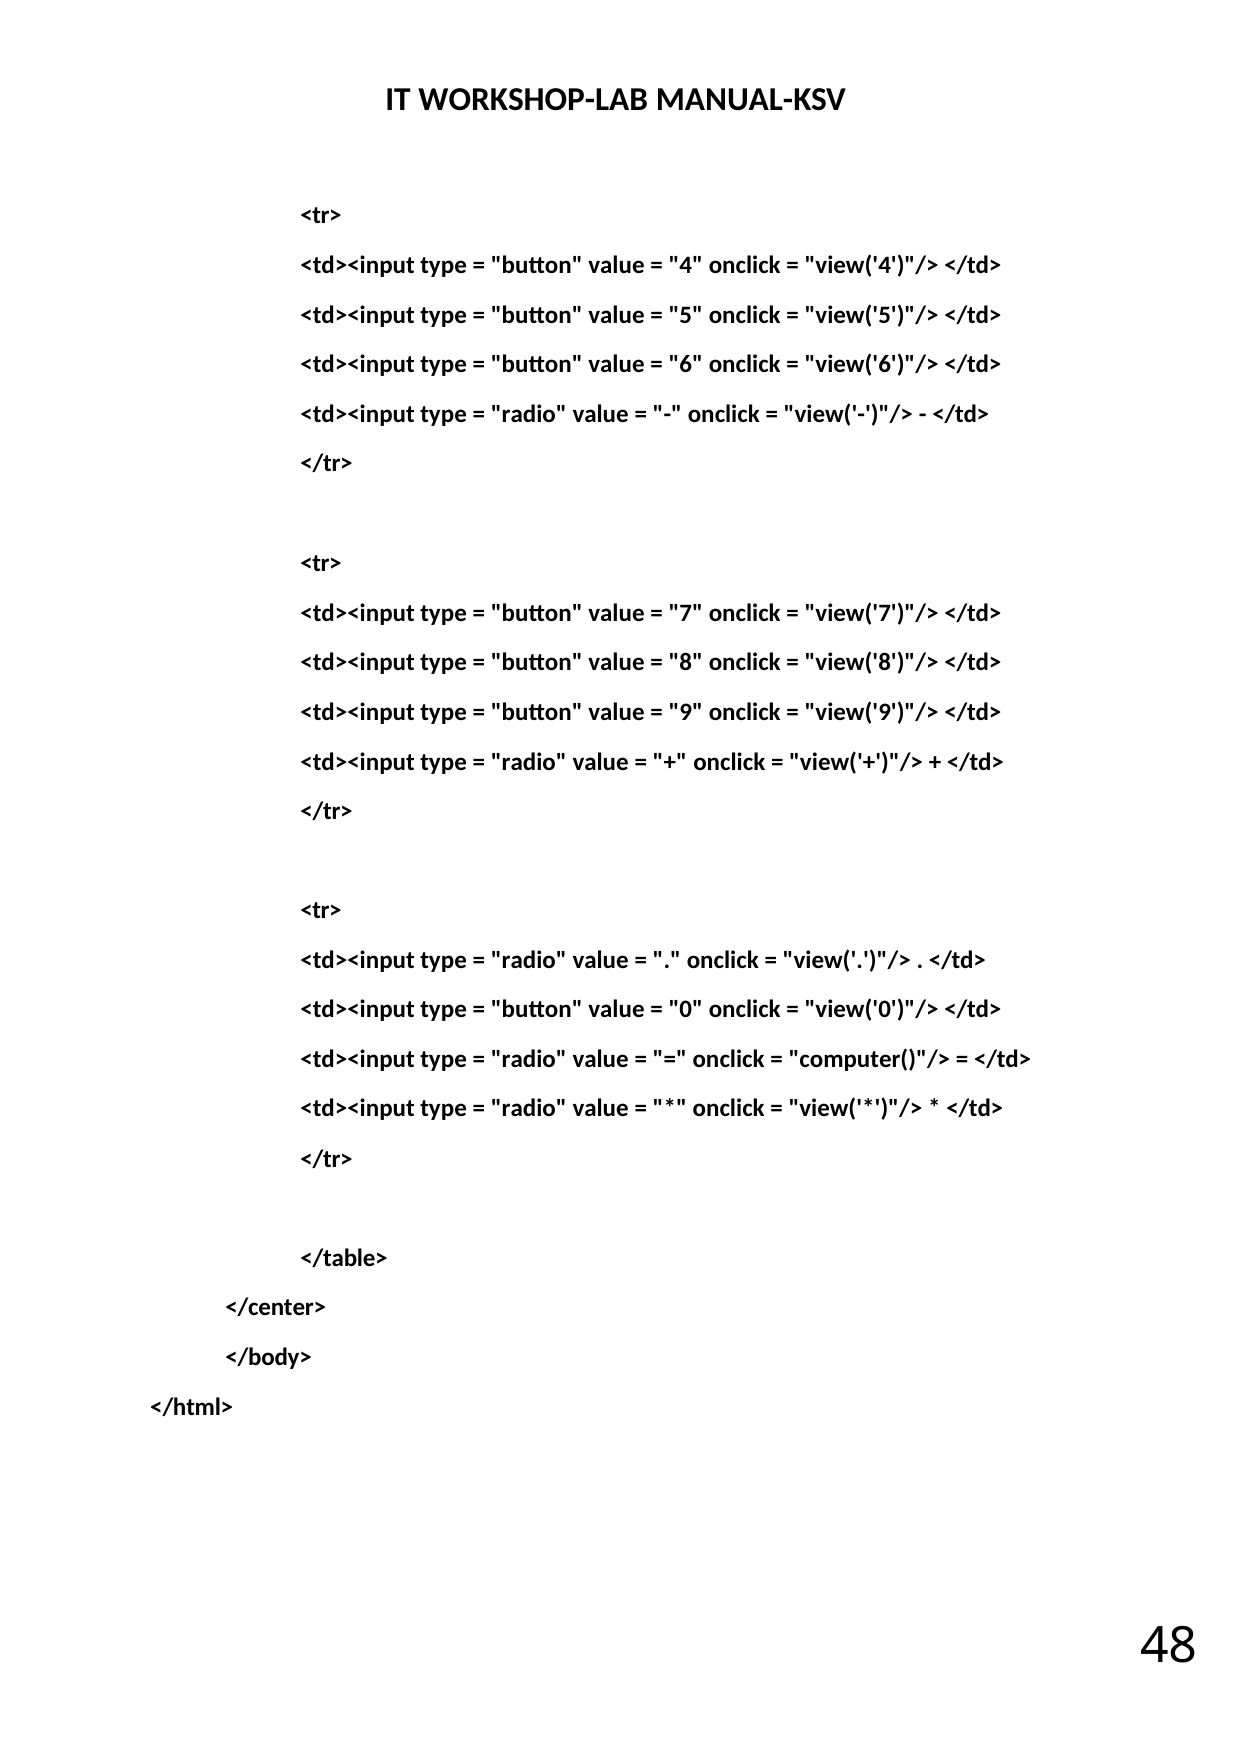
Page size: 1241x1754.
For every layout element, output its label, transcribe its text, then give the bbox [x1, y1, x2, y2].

text <td><input type = "button" value = "5" onclick = "view('5')"/> </td> [300, 299, 1186, 330]
text <td><input type = "button" value = "0" onclick = "view('0')"/> </td> [300, 994, 1186, 1024]
text </tr> [300, 1143, 1186, 1173]
text <td><input type = "button" value = "7" onclick = "view('7')"/> </td> [300, 597, 1186, 627]
text <td><input type = "radio" value = "=" onclick = "computer()"/> = </td> [300, 1043, 1186, 1074]
text <tr> [300, 199, 1186, 230]
text </body> [225, 1341, 1186, 1372]
text </tr> [300, 795, 1186, 826]
text <td><input type = "button" value = "4" onclick = "view('4')"/> </td> [300, 249, 1186, 280]
text <td><input type = "button" value = "6" onclick = "view('6')"/> </td> [300, 349, 1186, 379]
text <td><input type = "button" value = "8" onclick = "view('8')"/> </td> [300, 646, 1186, 677]
text </table> [300, 1242, 1186, 1272]
text </tr> [300, 448, 1186, 478]
text <td><input type = "radio" value = "-" onclick = "view('-')"/> - </td> [300, 398, 1186, 429]
text <td><input type = "button" value = "9" onclick = "view('9')"/> </td> [300, 696, 1186, 727]
text <tr> [300, 894, 1186, 925]
text <td><input type = "radio" value = "*" onclick = "view('*')"/> * </td> [300, 1093, 1186, 1123]
text </center> [225, 1291, 1186, 1322]
text </html> [150, 1391, 1186, 1421]
text <tr> [300, 547, 1186, 578]
text <td><input type = "radio" value = "." onclick = "view('.')"/> . </td> [300, 944, 1186, 975]
text <td><input type = "radio" value = "+" onclick = "view('+')"/> + </td> [300, 746, 1186, 776]
